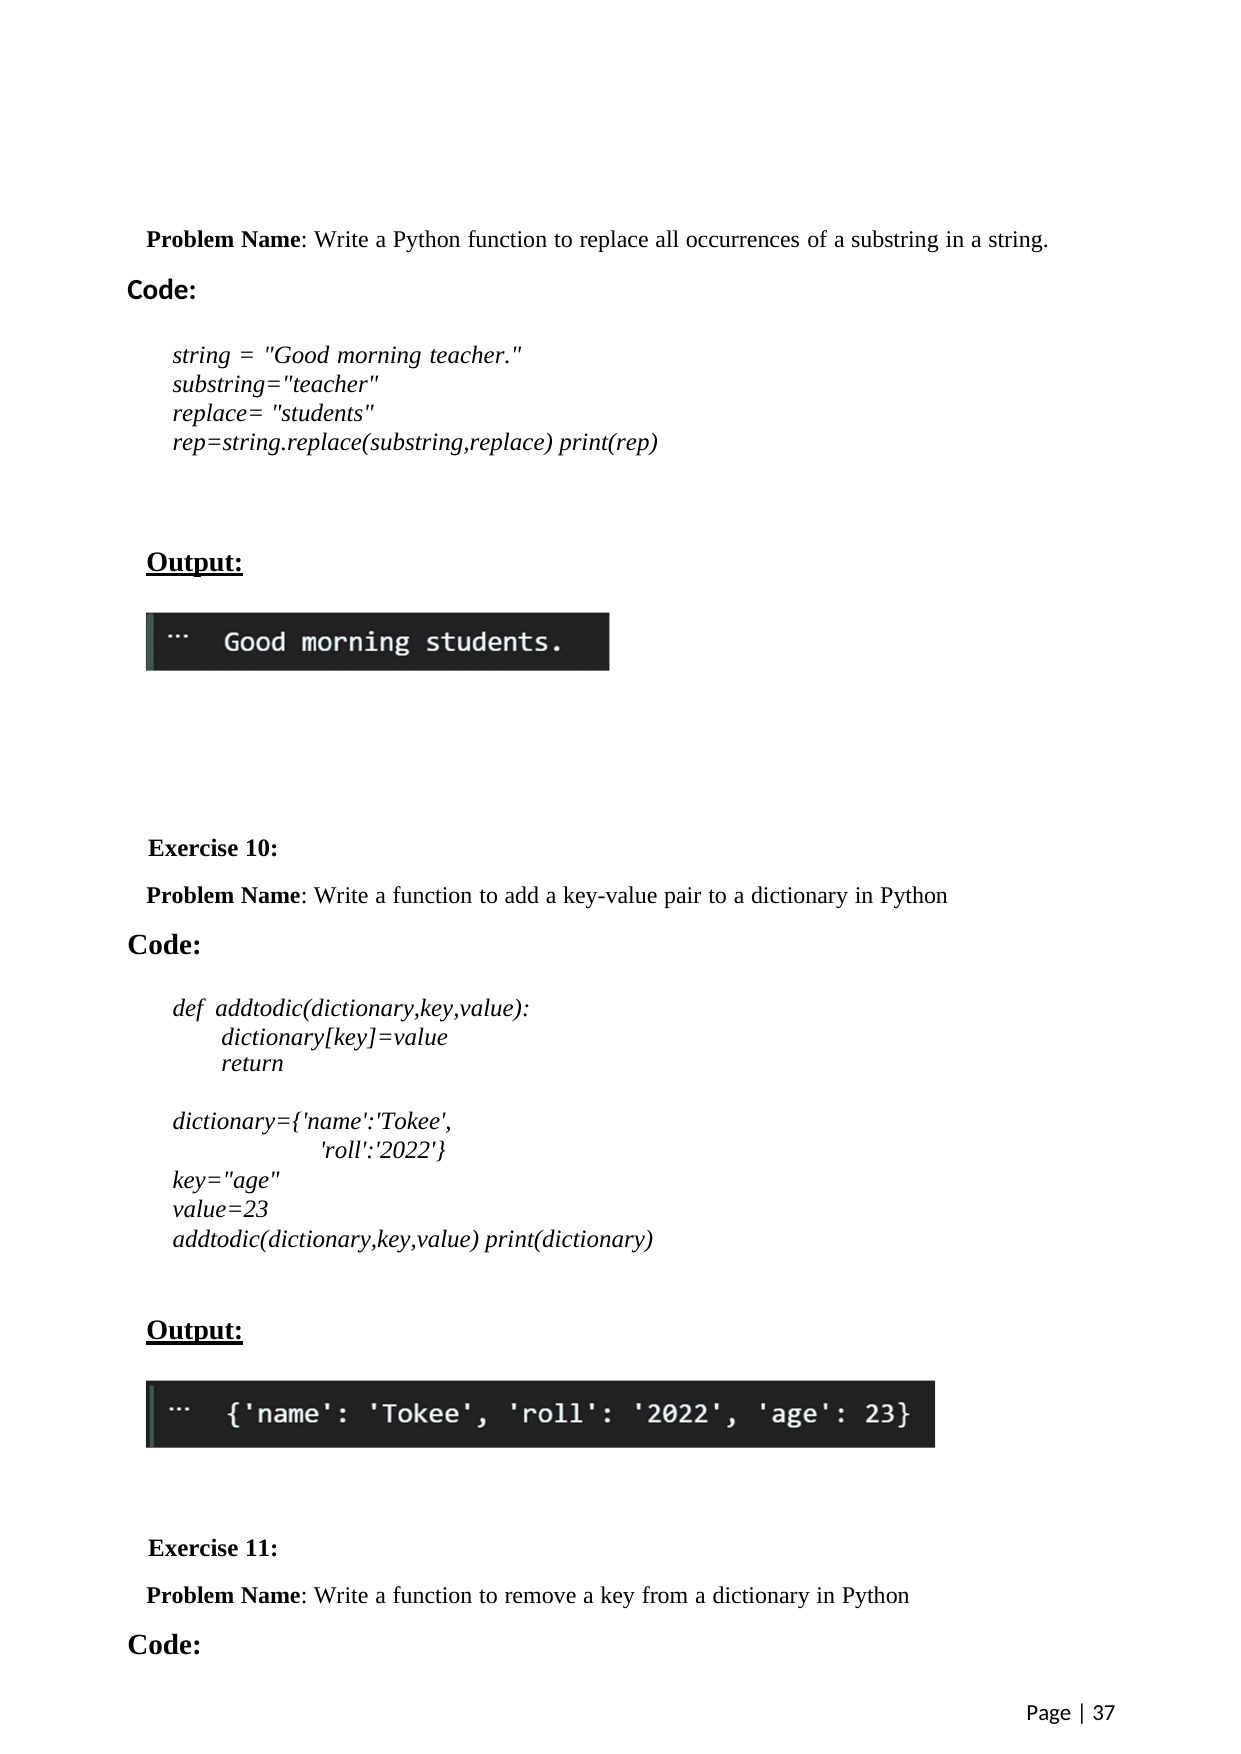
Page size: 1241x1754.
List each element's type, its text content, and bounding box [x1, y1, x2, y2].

subtitle Exercise 10: [148, 833, 1115, 862]
picture [145, 1380, 936, 1448]
text Problem Name: Write a function to remove a key from a dictionary in Python [146, 1581, 1115, 1608]
text Code: [127, 271, 1115, 307]
subtitle Exercise 11: [148, 1533, 1115, 1562]
text Problem Name: Write a Python function to replace all occurrences of a substring in a string. [146, 225, 1115, 253]
picture [145, 612, 610, 671]
text Code: [127, 1627, 1115, 1661]
text Output: [146, 547, 1115, 578]
text Code: [127, 927, 1115, 961]
text Problem Name: Write a function to add a key-value pair to a dictionary in Python [146, 881, 1115, 908]
text Output: [146, 1316, 1115, 1346]
